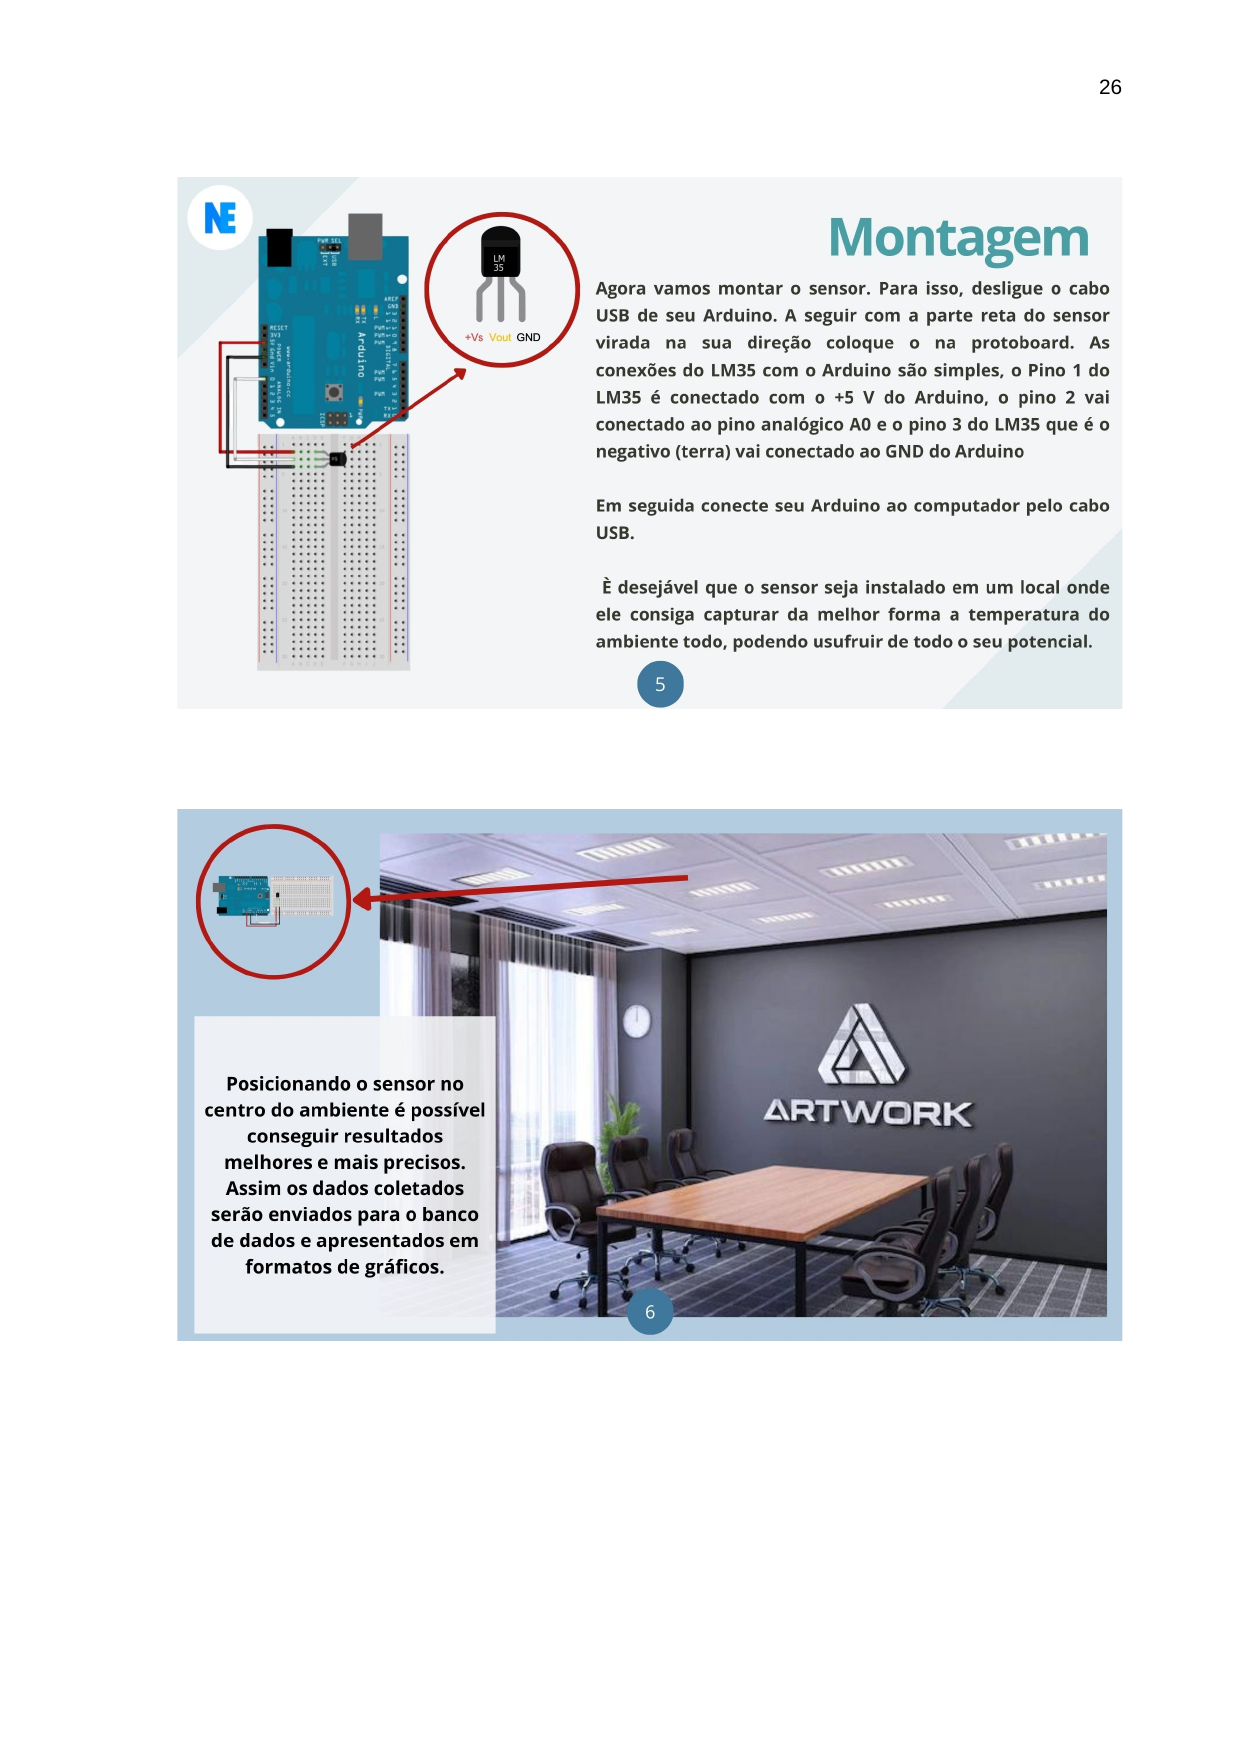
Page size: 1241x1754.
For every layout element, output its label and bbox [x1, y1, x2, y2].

picture [177, 809, 1123, 1341]
picture [177, 177, 1123, 709]
